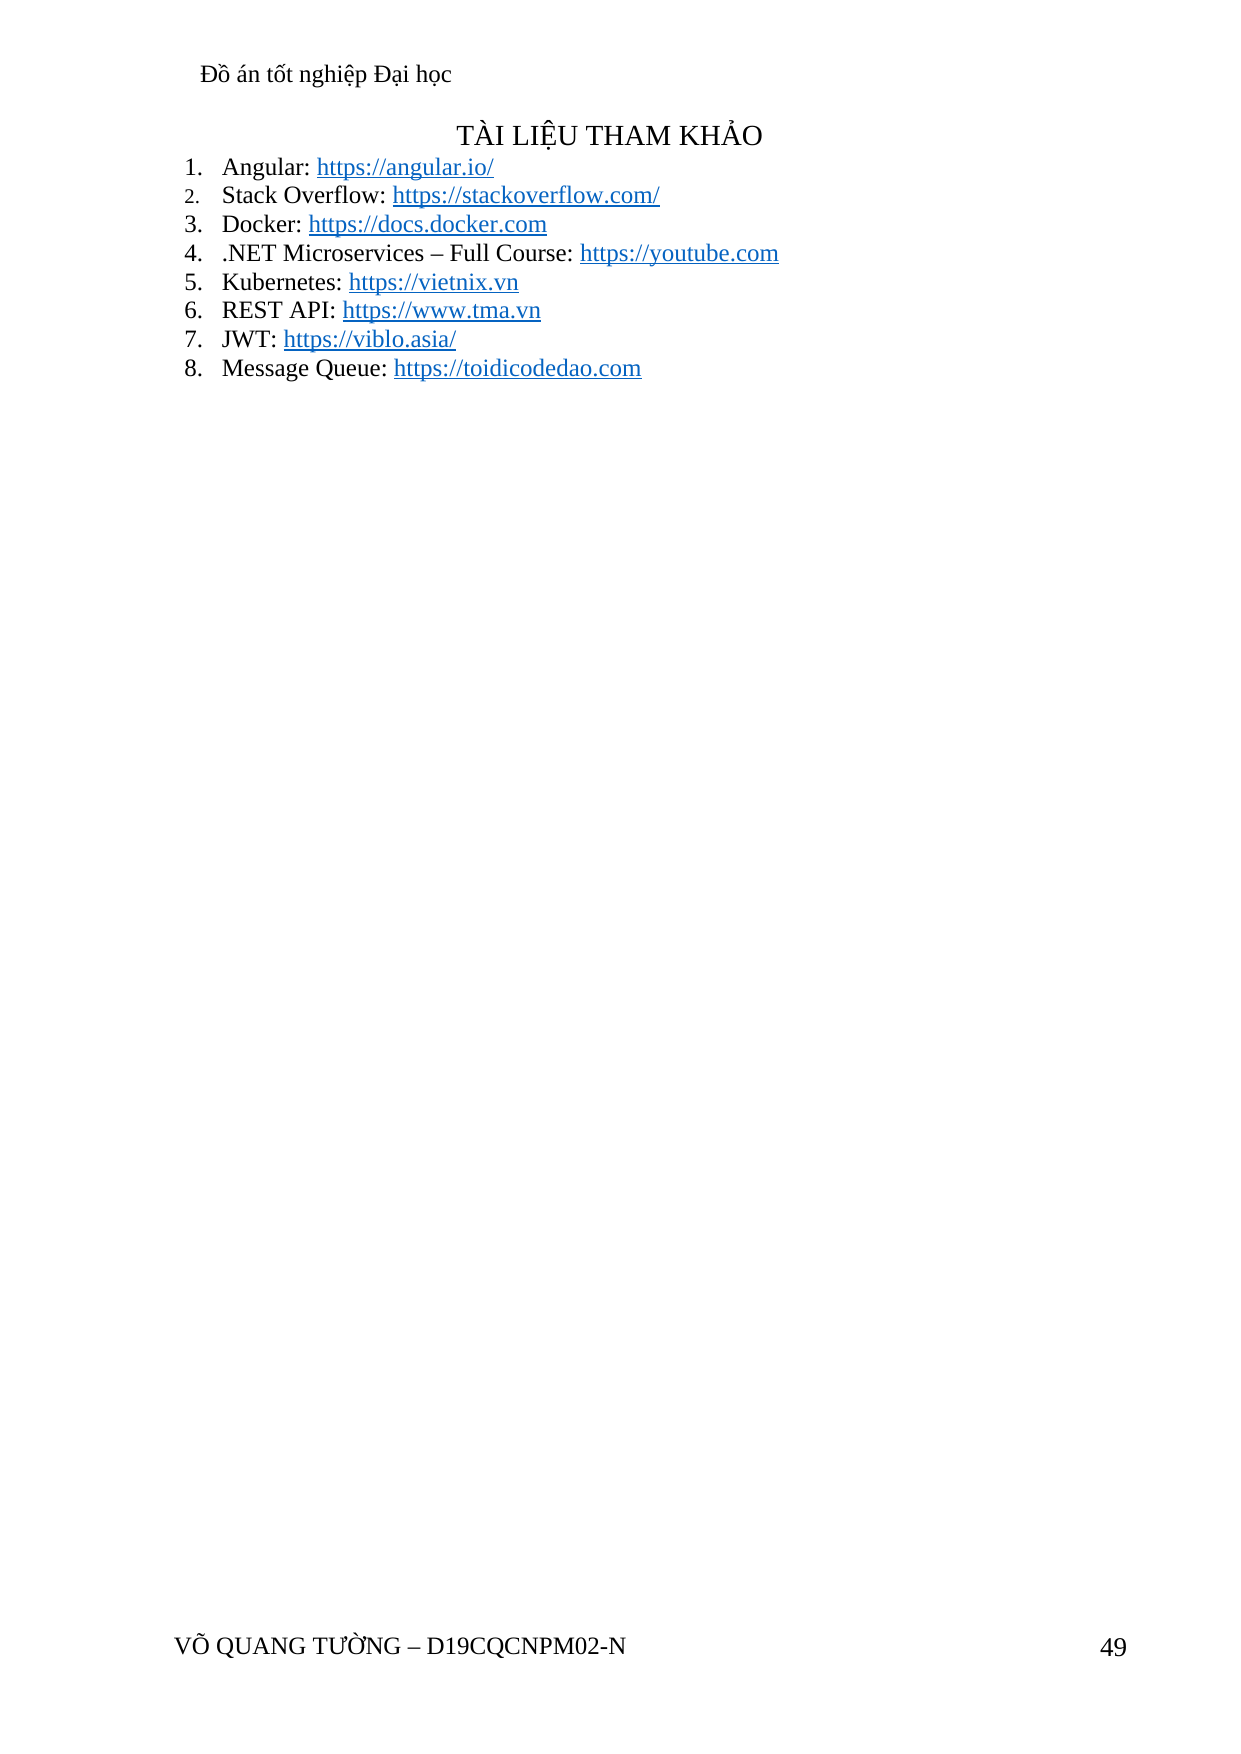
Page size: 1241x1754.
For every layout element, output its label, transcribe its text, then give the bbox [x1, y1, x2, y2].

text Tài liỆu thAM khẢo [177, 118, 1122, 152]
list Kubernetes: https://vietnix.vn [184, 267, 1122, 295]
list Angular: https://angular.io/ [184, 152, 1122, 180]
list Message Queue: https://toidicodedao.com [184, 353, 1122, 382]
list REST API: https://www.tma.vn [184, 295, 1122, 324]
list Stack Overflow: https://stackoverflow.com/ [184, 180, 1122, 209]
list Docker: https://docs.docker.com [184, 209, 1122, 238]
list JWT: https://viblo.asia/ [184, 324, 1122, 353]
list .NET Microservices – Full Course: https://youtube.com [184, 238, 1122, 267]
